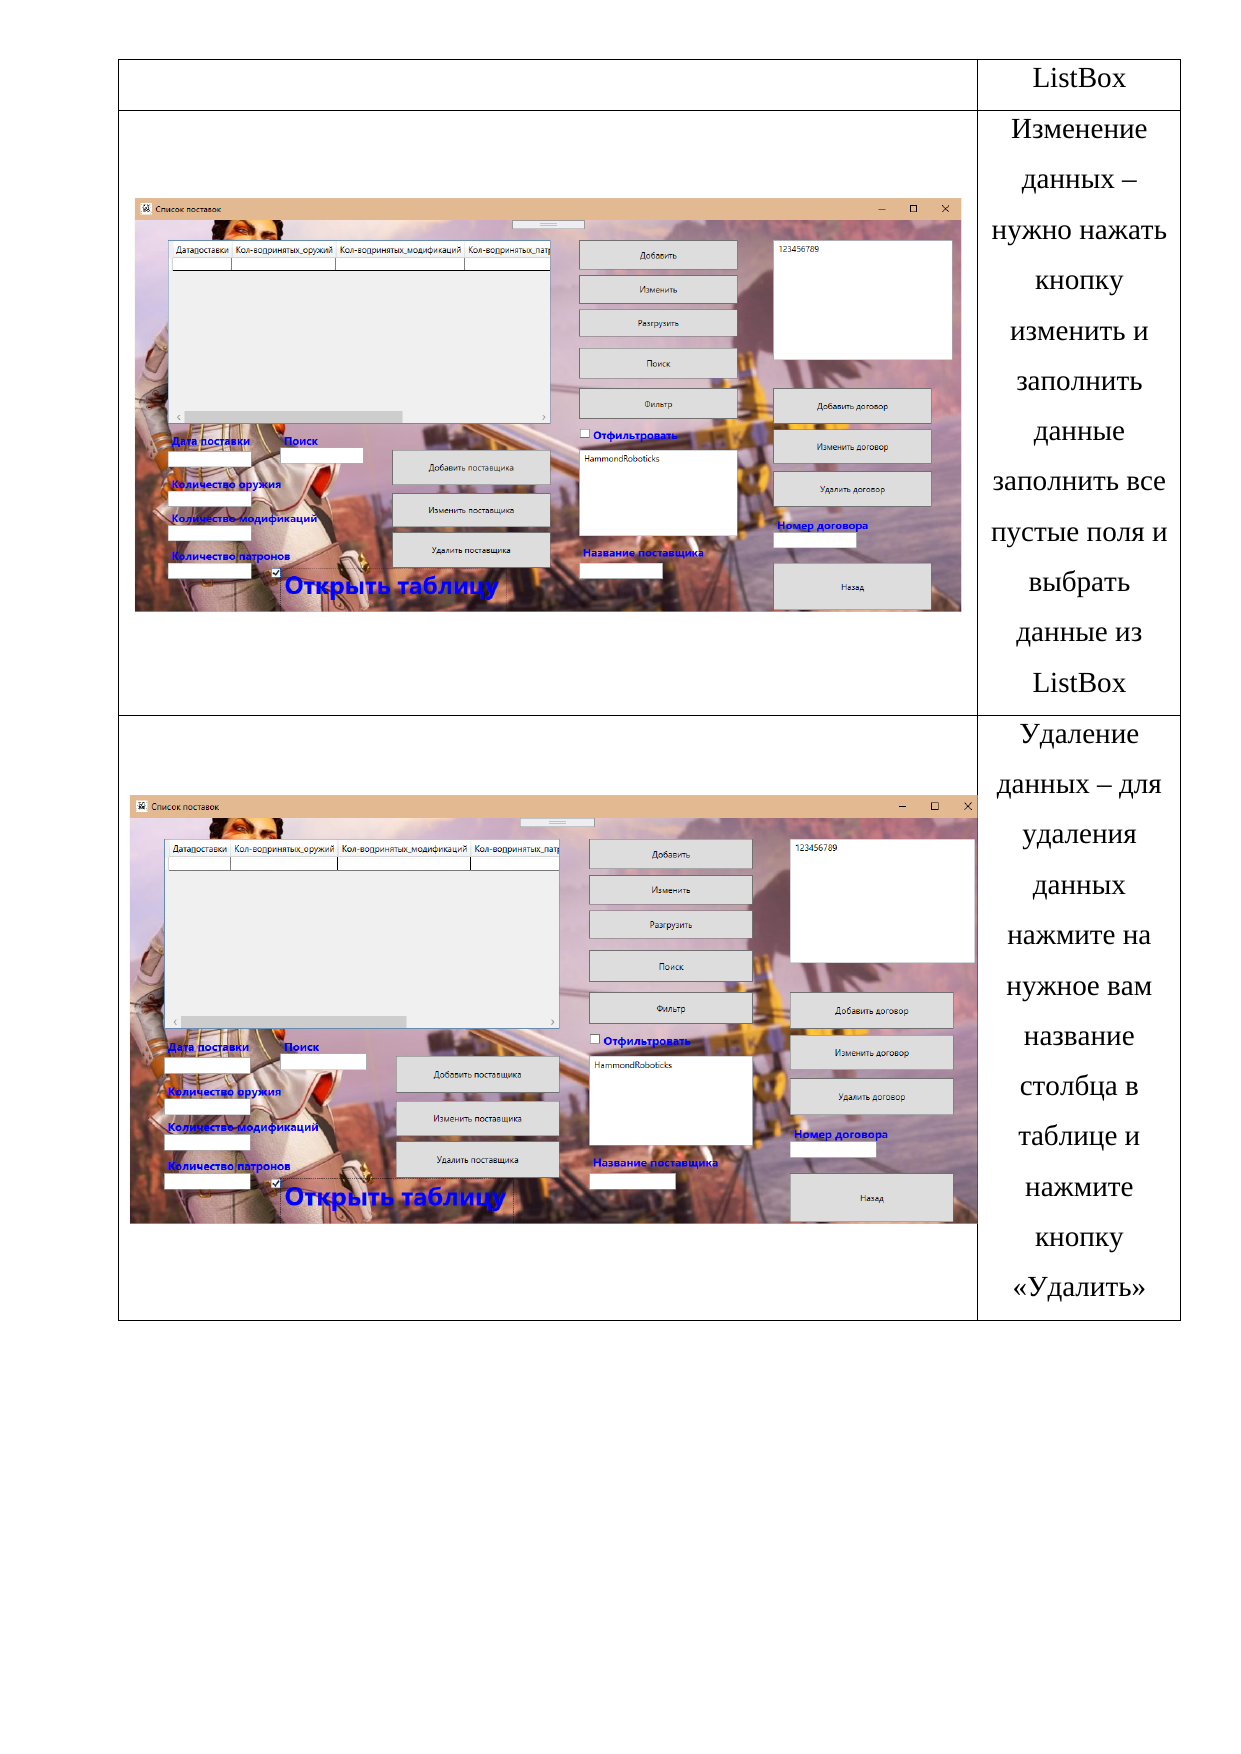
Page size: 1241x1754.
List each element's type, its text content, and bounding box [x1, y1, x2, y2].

table_cell [119, 60, 977, 110]
table_cell Изменение данных – нужно нажать кнопку изменить и заполнить данные заполнить все пустые поля и выбрать данные из ListBox [978, 111, 1180, 715]
picture [134, 198, 962, 612]
picture [129, 795, 978, 1224]
table_cell [119, 111, 977, 715]
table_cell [978, 60, 1180, 110]
table_cell Удаление данных – для удаления данных нажмите на нужное вам название столбца в таблице и нажмите кнопку «Удалить» [978, 716, 1180, 1320]
table_cell [119, 716, 977, 1320]
